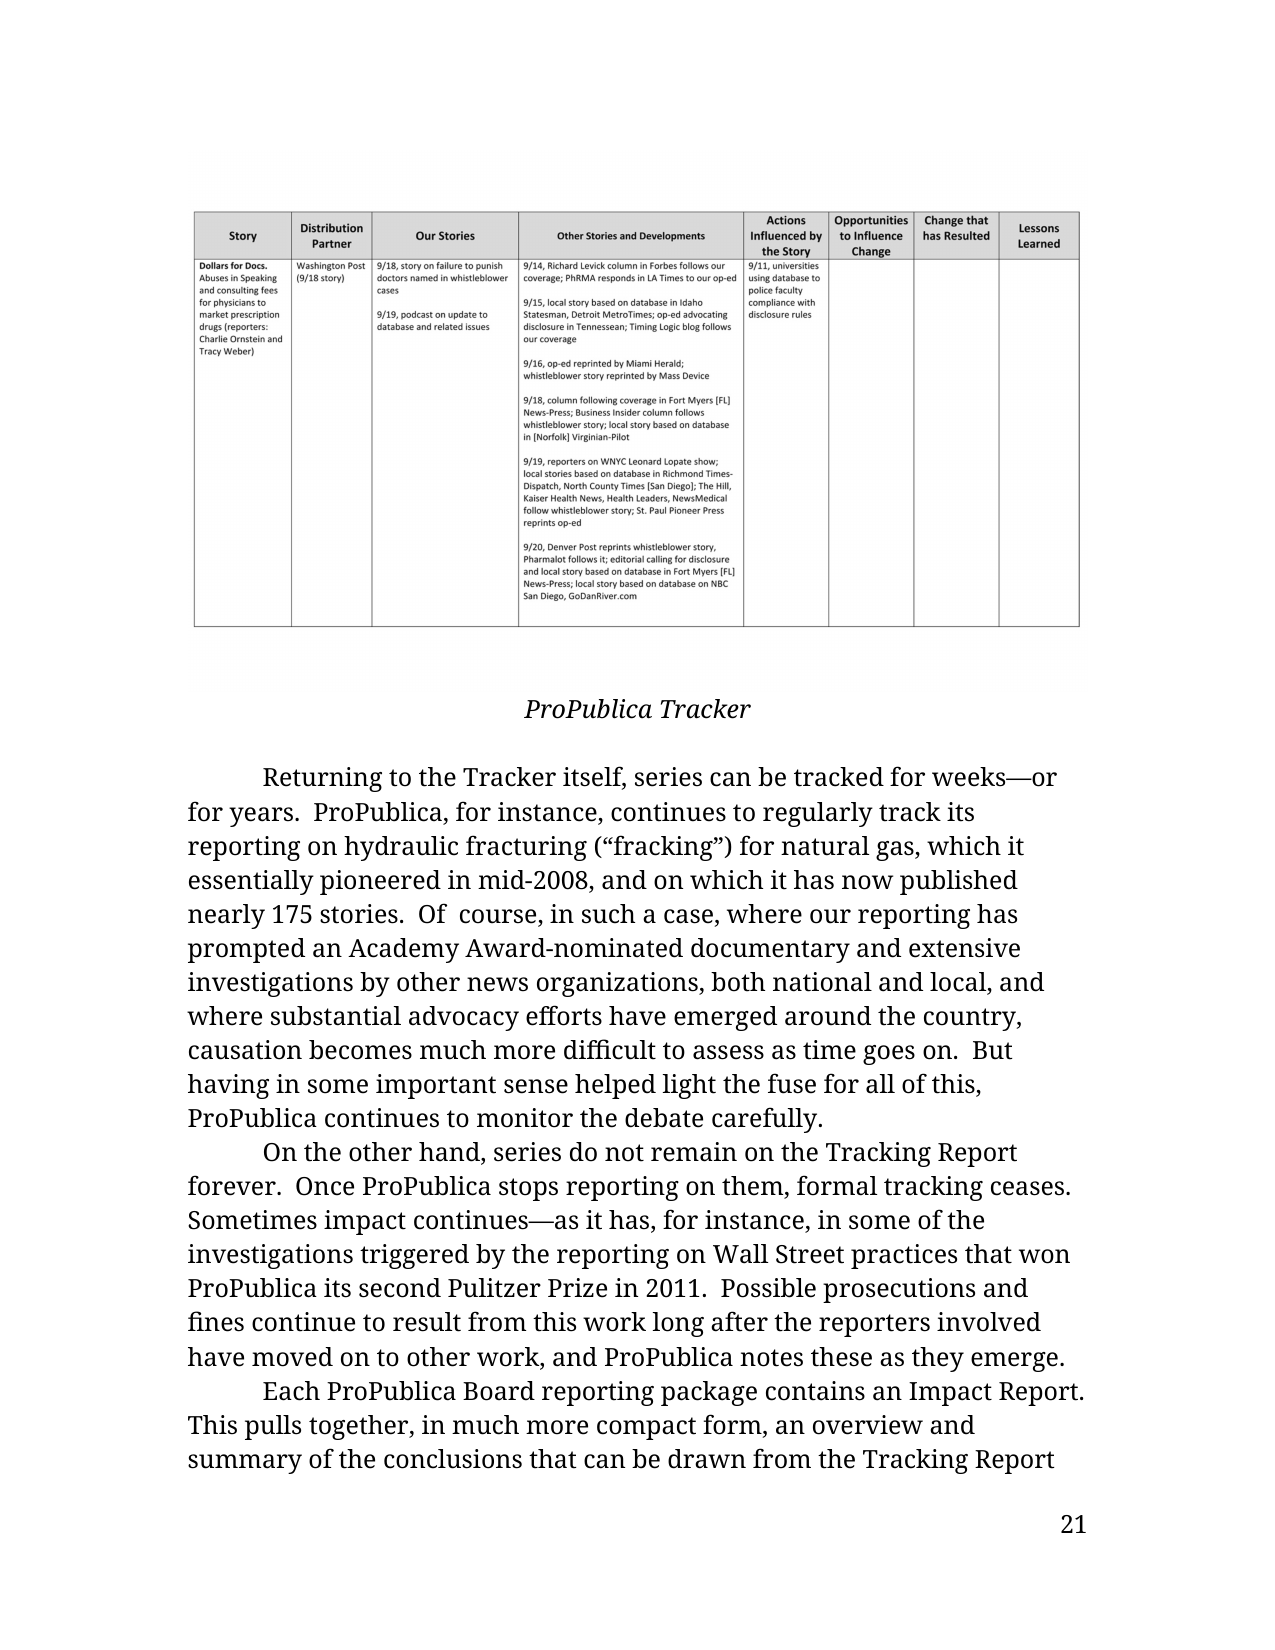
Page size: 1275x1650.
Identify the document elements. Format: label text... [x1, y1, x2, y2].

picture [187, 150, 1088, 692]
text On the other hand, series do not remain on the Tracking Report forever. Once ProPublica stops reporting on them, formal tracking ceases. Sometimes impact continues—as it has, for instance, in some of the investigations triggered by the reporting on Wall Street practices that won ProPublica its second Pulitzer Prize in 2011. Possible prosecutions and fines continue to result from this work long after the reporters involved have moved on to other work, and ProPublica notes these as they emerge. [187, 1135, 1087, 1373]
text ProPublica Tracker [187, 692, 1087, 726]
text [187, 1373, 1087, 1475]
text Returning to the Tracker itself, series can be tracked for weeks—or for years. ProPublica, for instance, continues to regularly track its reporting on hydraulic fracturing (“fracking”) for natural gas, which it essentially pioneered in mid-2008, and on which it has now published nearly 175 stories. Of course, in such a case, where our reporting has prompted an Academy Award-nominated documentary and extensive investigations by other news organizations, both national and local, and where substantial advocacy efforts have emerged around the country, causation becomes much more difficult to assess as time goes on. But having in some important sense helped light the fuse for all of this, ProPublica continues to monitor the debate carefully. [187, 760, 1087, 1135]
